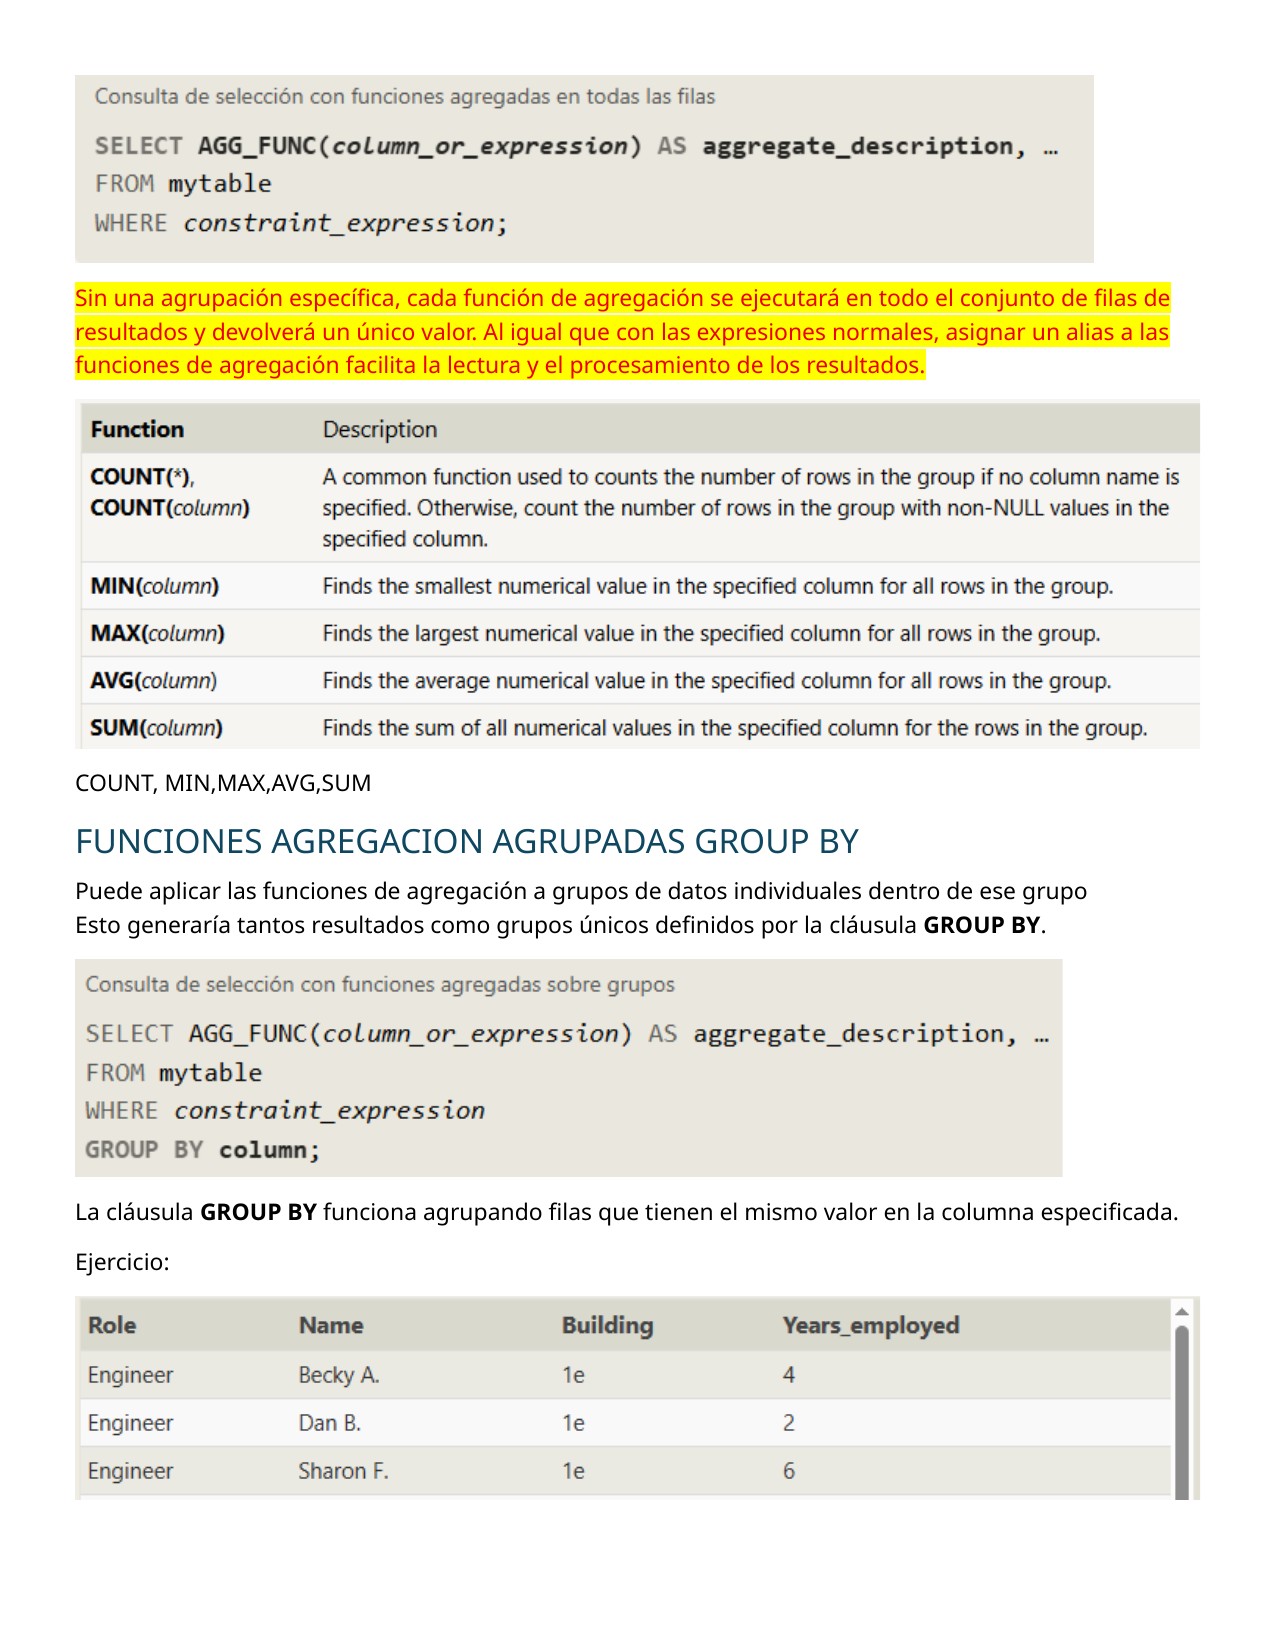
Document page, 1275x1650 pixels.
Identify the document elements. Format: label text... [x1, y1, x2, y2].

text La cláusula GROUP BY funciona agrupando filas que tienen el mismo valor en la columna especificada. [75, 1196, 1200, 1227]
picture [75, 959, 1063, 1177]
picture [75, 399, 1200, 749]
picture [75, 1296, 1200, 1500]
text Puede aplicar las funciones de agregación a grupos de datos individuales dentro de ese grupo Esto generaría tantos resultados como grupos únicos definidos por la cláusula GROUP BY. [75, 875, 1200, 940]
subtitle FUNCIONES AGREGACION AGRUPADAS GROUP BY [75, 818, 1200, 863]
text Sin una agrupación específica, cada función de agregación se ejecutará en todo el conjunto de filas de resultados y devolverá un único valor. Al igual que con las expresiones normales, asignar un alias a las funciones de agregación facilita la lectura y el procesamiento de los resultados. [75, 282, 1200, 380]
text COUNT, MIN,MAX,AVG,SUM [75, 767, 1200, 798]
text Ejercicio: [75, 1246, 1200, 1277]
picture [75, 75, 1094, 263]
